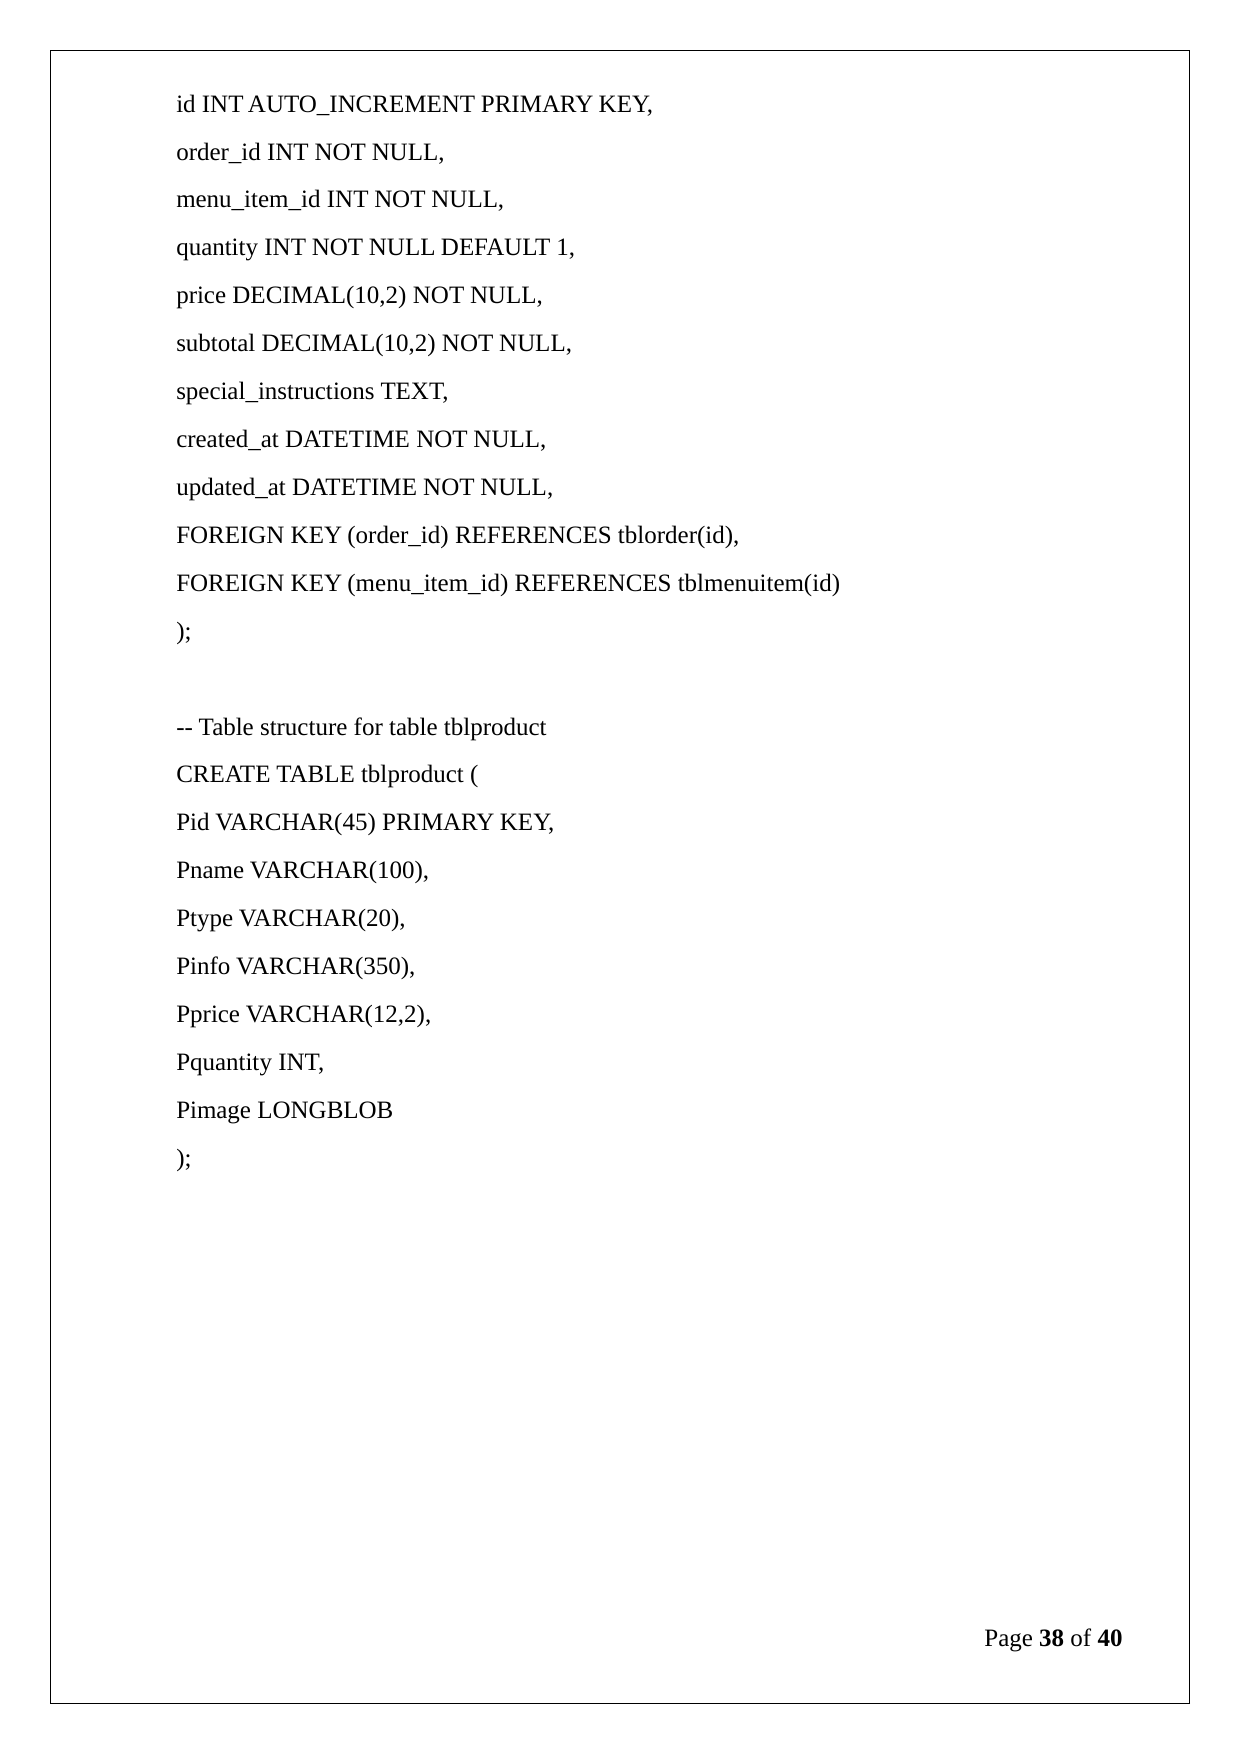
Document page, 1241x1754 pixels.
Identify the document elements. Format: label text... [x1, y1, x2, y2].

text Pid VARCHAR(45) PRIMARY KEY, [176, 807, 1004, 836]
text Pimage LONGBLOB [176, 1095, 1004, 1124]
text FOREIGN KEY (menu_item_id) REFERENCES tblmenuitem(id) [176, 568, 1004, 597]
text id INT AUTO_INCREMENT PRIMARY KEY, [176, 89, 1004, 117]
text ); [176, 616, 1004, 644]
text created_at DATETIME NOT NULL, [176, 424, 1004, 453]
text special_instructions TEXT, [176, 376, 1004, 405]
text Pname VARCHAR(100), [176, 855, 1004, 884]
text menu_item_id INT NOT NULL, [176, 184, 1004, 213]
text CREATE TABLE tblproduct ( [176, 759, 1004, 788]
text subtotal DECIMAL(10,2) NOT NULL, [176, 328, 1004, 357]
text Pinfo VARCHAR(350), [176, 951, 1004, 980]
text Pquantity INT, [176, 1047, 1004, 1076]
text ); [176, 1143, 1004, 1172]
text quantity INT NOT NULL DEFAULT 1, [176, 232, 1004, 261]
text Pprice VARCHAR(12,2), [176, 999, 1004, 1028]
text FOREIGN KEY (order_id) REFERENCES tblorder(id), [176, 520, 1004, 549]
text updated_at DATETIME NOT NULL, [176, 472, 1004, 501]
text -- Table structure for table tblproduct [176, 712, 1004, 740]
text price DECIMAL(10,2) NOT NULL, [176, 280, 1004, 309]
text Ptype VARCHAR(20), [176, 903, 1004, 932]
text order_id INT NOT NULL, [176, 137, 1004, 165]
